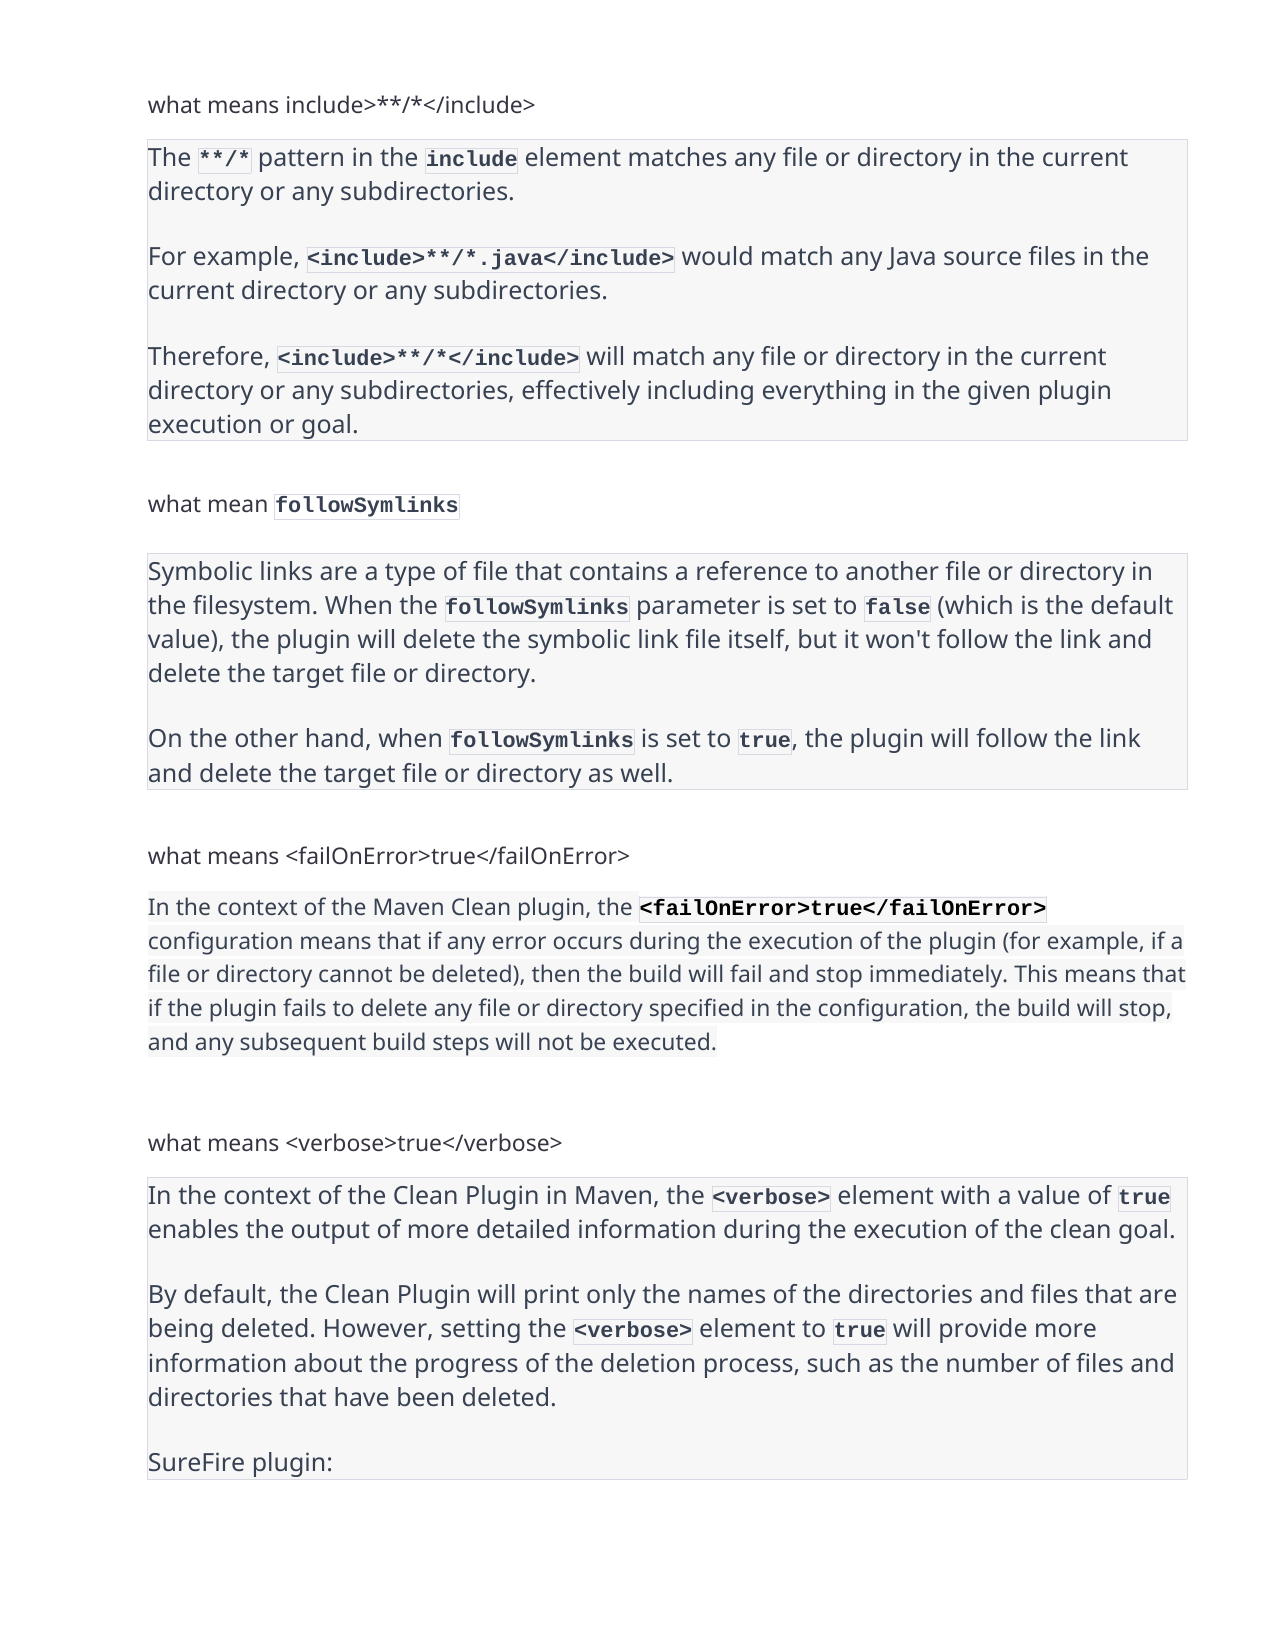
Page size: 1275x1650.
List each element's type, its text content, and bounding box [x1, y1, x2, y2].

text what mean followSymlinks [148, 488, 1186, 519]
text By default, the Clean Plugin will print only the names of the directories and files that are being deleted. However, setting the <verbose> element to true will provide more information about the progress of the deletion process, such as the number of files and directories that have been deleted. [148, 1277, 1187, 1413]
text In the context of the Clean Plugin in Maven, the <verbose> element with a value of true enables the output of more detailed information during the execution of the clean goal. [148, 1178, 1187, 1246]
text Symbolic links are a type of file that contains a reference to another file or directory in the filesystem. When the followSymlinks parameter is set to false (which is the default value), the plugin will delete the symbolic link file itself, but it won't follow the link and delete the target file or directory. [148, 554, 1187, 690]
text what means <failOnError>true</failOnError> [148, 840, 1186, 871]
text what means include>**/*</include> [148, 88, 1186, 120]
text what means <verbose>true</verbose> [148, 1127, 1186, 1158]
text Therefore, <include>**/*</include> will match any file or directory in the current directory or any subdirectories, effectively including everything in the given plugin execution or goal. [148, 338, 1187, 440]
text SureFire plugin: [148, 1444, 1187, 1479]
text For example, <include>**/*.java</include> would match any Java source files in the current directory or any subdirectories. [148, 238, 1187, 307]
text In the context of the Maven Clean plugin, the <failOnError>true</failOnError> configuration means that if any error occurs during the execution of the plugin (for example, if a file or directory cannot be deleted), then the build will fail and stop immediately. This means that if the plugin fails to delete any file or directory specified in the configuration, the build will stop, and any subsequent build steps will not be executed. [148, 891, 1186, 959]
text In the context of the Maven Clean plugin, the <failOnError>true</failOnError> configuration means that if any error occurs during the execution of the plugin (for example, if a file or directory cannot be deleted), then the build will fail and stop immediately. This means that if the plugin fails to delete any file or directory specified in the configuration, the build will stop, and any subsequent build steps will not be executed. [148, 990, 1186, 1057]
text On the other hand, when followSymlinks is set to true, the plugin will follow the link and delete the target file or directory as well. [148, 721, 1187, 789]
text The **/* pattern in the include element matches any file or directory in the current directory or any subdirectories. [148, 140, 1187, 208]
